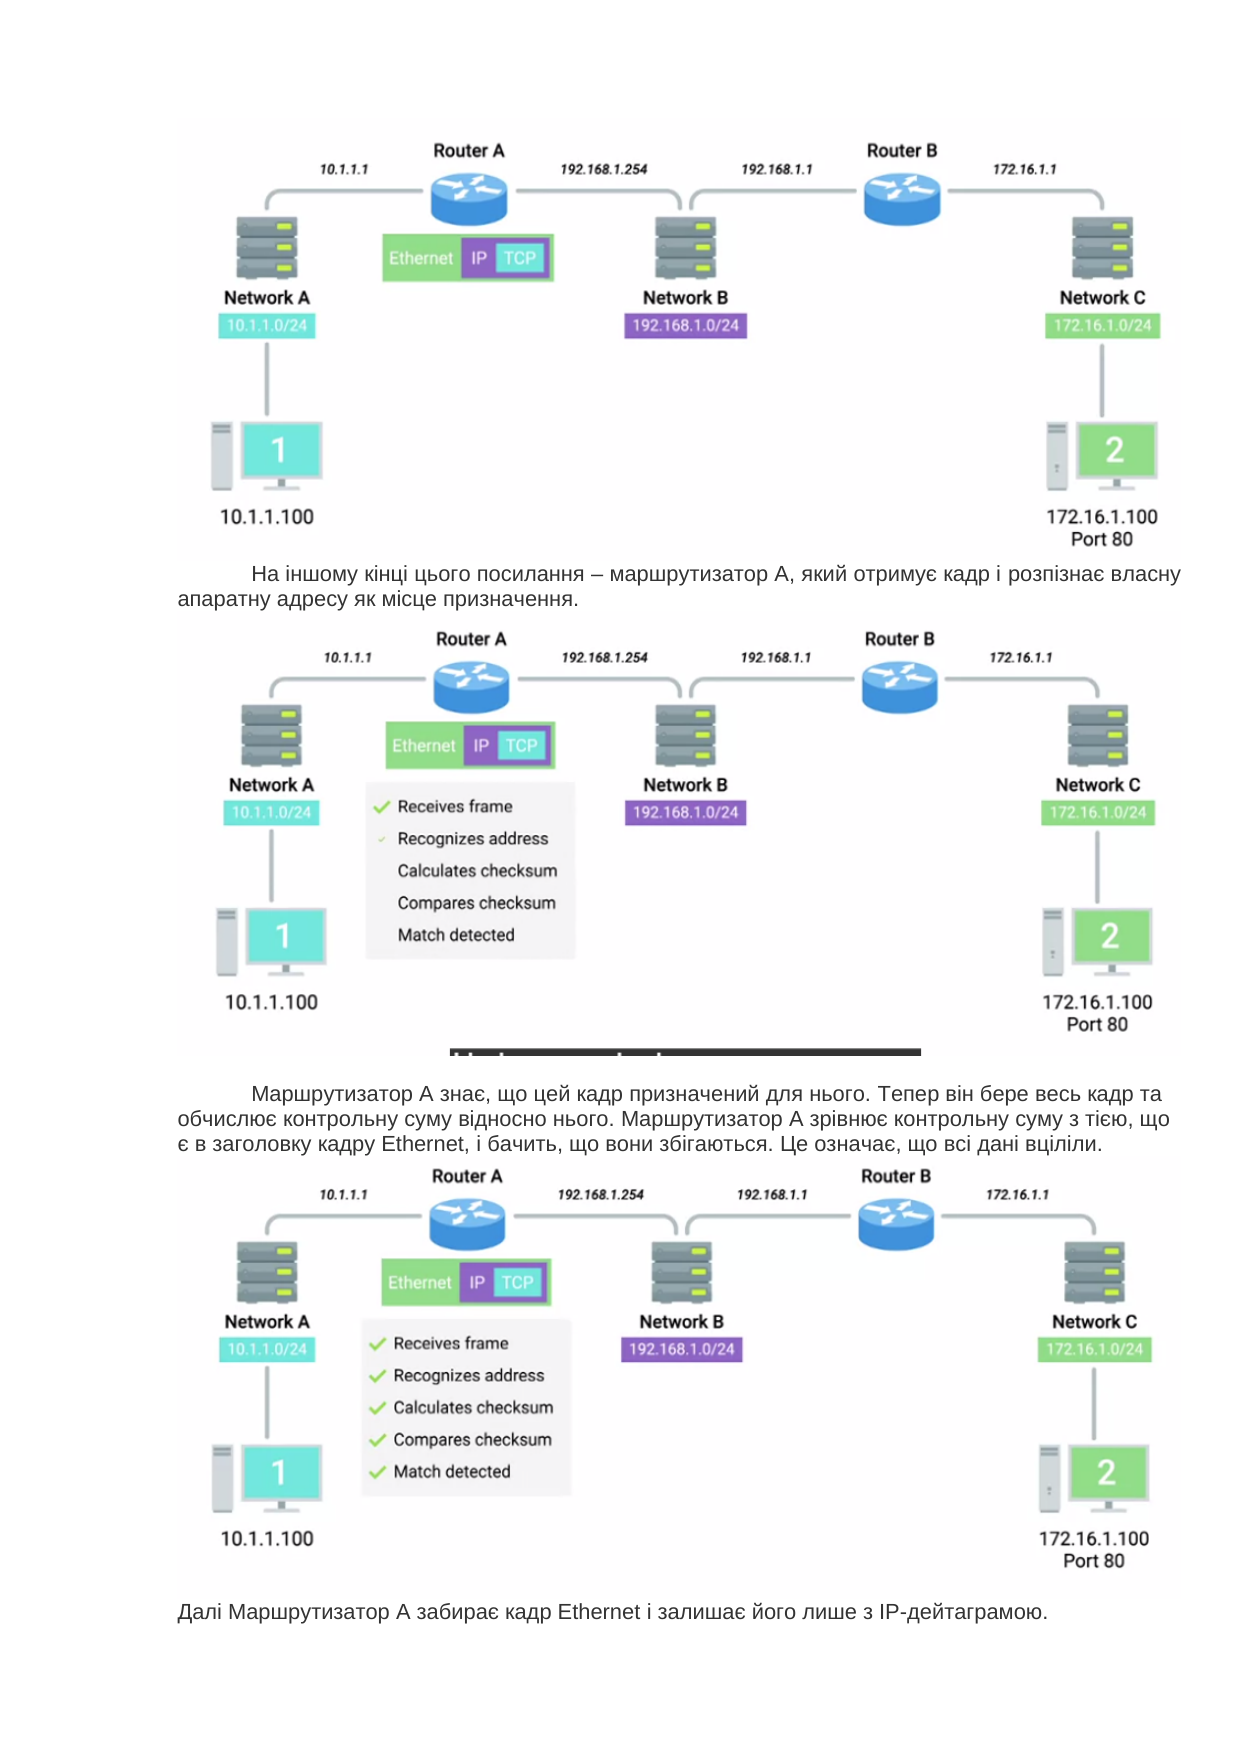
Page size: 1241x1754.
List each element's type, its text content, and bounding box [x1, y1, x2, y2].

text Маршрутизатор А знає, що цей кадр призначений для нього. Тепер він бере весь кадр та обчислює контрольну суму відносно нього. Маршрутизатор А зрівнює контрольну суму з тією, що є в заголовку кадру Ethernet, і бачить, що вони збігаються. Це означає, що всі дані вціліли. [177, 1081, 1181, 1156]
text На іншому кінці цього посилання – маршрутизатор A, який отримує кадр і розпізнає власну апаратну адресу як місце призначення. [177, 561, 1181, 611]
picture [177, 118, 1182, 561]
picture [177, 1156, 1182, 1599]
text Далі Маршрутизатор А забирає кадр Ethernet і залишає його лише з IP-дейтаграмою. [177, 1599, 1181, 1624]
picture [177, 611, 1182, 1056]
